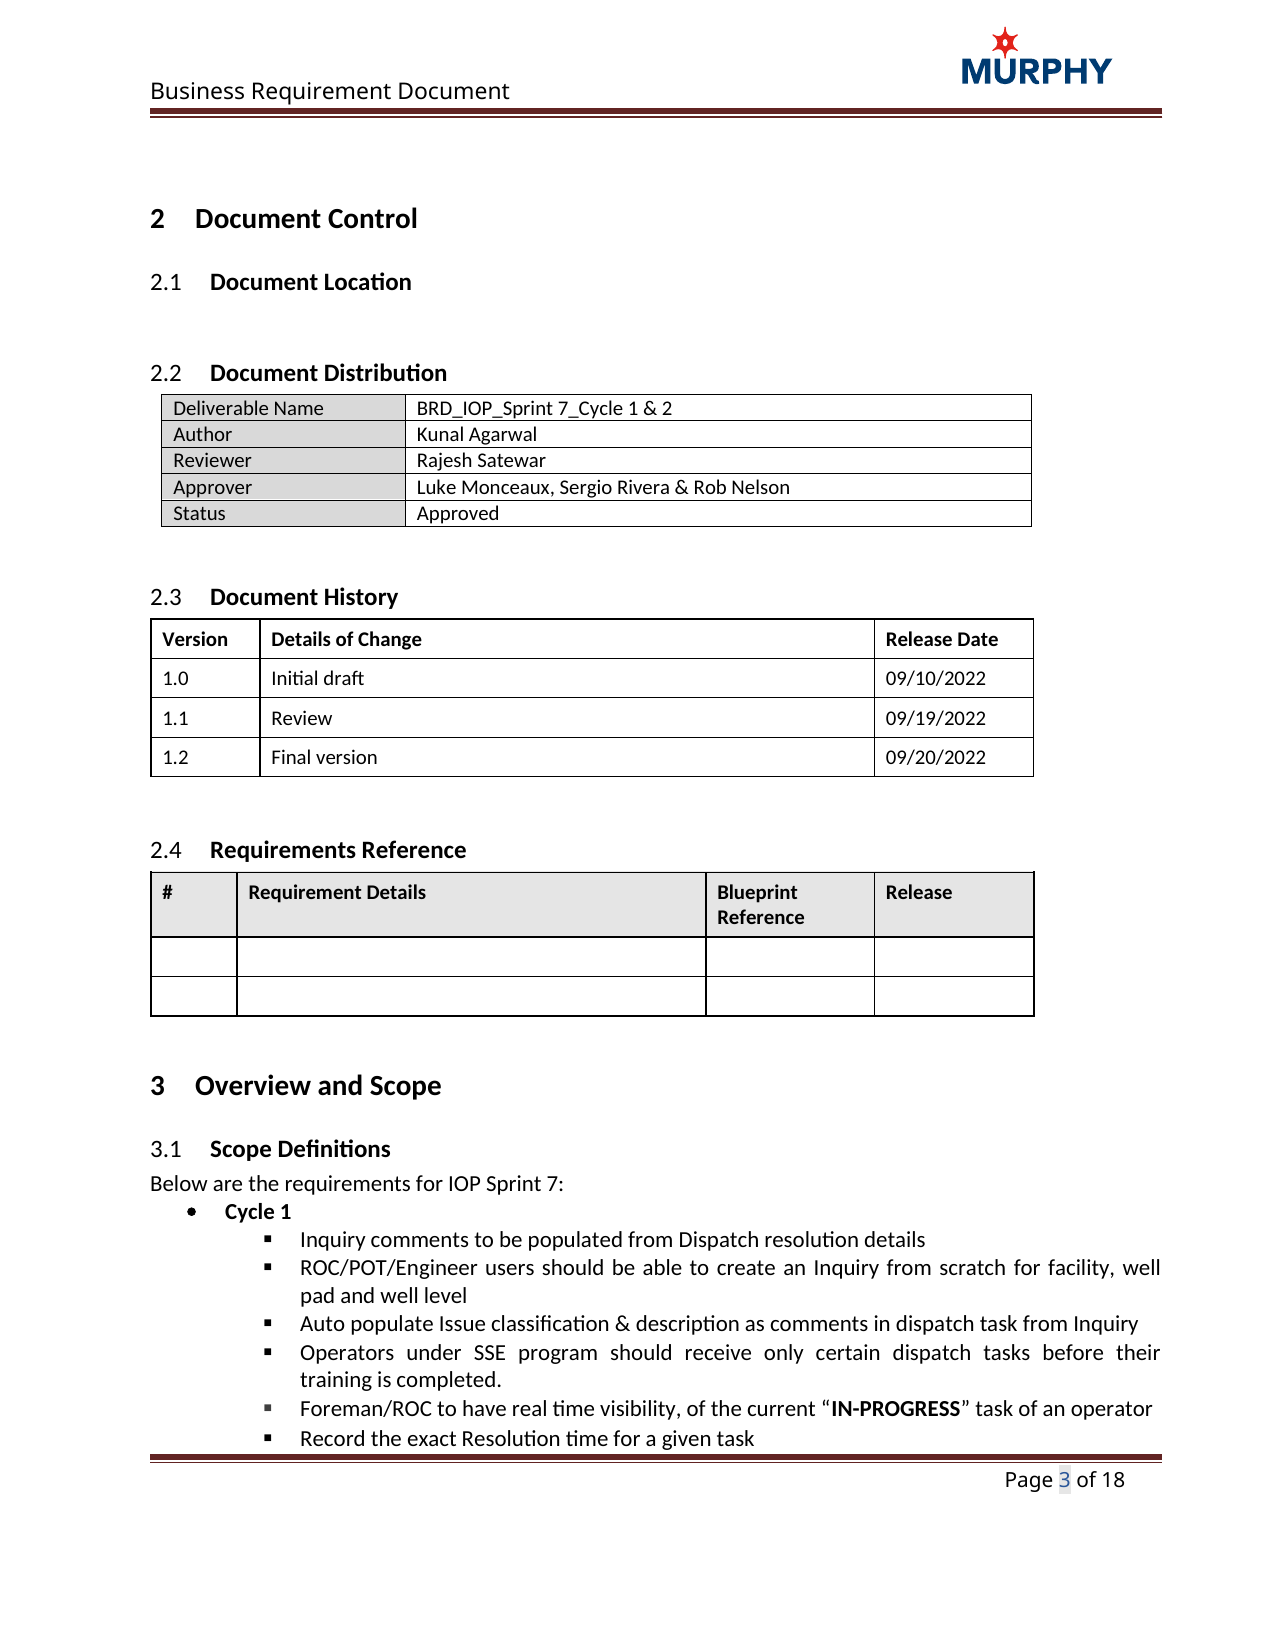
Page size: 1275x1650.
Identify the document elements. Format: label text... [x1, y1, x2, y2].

table_cell 1.0 [152, 659, 259, 697]
subtitle Overview and Scope [150, 1067, 1162, 1102]
table_cell [707, 938, 874, 976]
list Inquiry comments to be populated from Dispatch resolution details [262, 1226, 1162, 1253]
table_cell 1.1 [152, 698, 259, 736]
table_cell Luke Monceaux, Sergio Rivera & Rob Nelson [406, 474, 1031, 499]
table_cell Final version [261, 738, 874, 776]
table_cell Kunal Agarwal [406, 421, 1031, 447]
table_cell [152, 977, 236, 1015]
table_cell Author [162, 421, 405, 447]
table_header Deliverable Name [162, 395, 405, 420]
text Below are the requirements for IOP Sprint 7: [150, 1169, 1162, 1197]
list ROC/POT/Engineer users should be able to create an Inquiry from scratch for facility, well pad and well level [262, 1253, 1162, 1309]
list Auto populate Issue classification & description as comments in dispatch task from Inquiry [262, 1309, 1162, 1338]
table_cell [238, 977, 705, 1015]
table_cell 09/19/2022 [875, 698, 1033, 736]
table_cell Status [162, 501, 405, 526]
list Operators under SSE program should receive only certain dispatch tasks before their training is completed. [262, 1338, 1162, 1394]
table_cell Reviewer [162, 448, 405, 473]
table_cell [238, 938, 705, 976]
table_cell 1.2 [152, 738, 259, 776]
list Record the exact Resolution time for a given task [262, 1424, 1162, 1452]
table_cell 09/10/2022 [875, 659, 1033, 697]
subtitle Document Location [150, 266, 1162, 296]
table_header # [152, 873, 236, 936]
subtitle Document History [150, 581, 1162, 612]
list Foreman/ROC to have real time visibility, of the current “IN-PROGRESS” task of an operator [262, 1394, 1162, 1422]
table_header Details of Change [261, 620, 874, 657]
table_cell Approved [406, 501, 1031, 526]
table_cell Approver [162, 474, 405, 499]
table_header Requirement Details [238, 873, 705, 936]
subtitle Requirements Reference [150, 834, 1162, 865]
table_cell [875, 938, 1033, 976]
table_cell [152, 938, 236, 976]
table_cell Initial draft [261, 659, 874, 697]
list Cycle 1 [187, 1197, 1162, 1226]
table_cell [875, 977, 1033, 1015]
table_cell [707, 977, 874, 1015]
table_header Release Date [875, 620, 1033, 657]
table_cell 09/20/2022 [875, 738, 1033, 776]
table_cell Review [261, 698, 874, 736]
subtitle Scope Definitions [150, 1133, 1162, 1163]
table_cell Rajesh Satewar [406, 448, 1031, 473]
table_header Version [152, 620, 259, 657]
table_header BRD_IOP_Sprint 7_Cycle 1 & 2 [406, 395, 1031, 420]
subtitle Document Control [150, 200, 1162, 236]
table_header Release [875, 873, 1033, 936]
table_header Blueprint Reference [707, 873, 874, 936]
subtitle Document Distribution [150, 357, 1162, 387]
